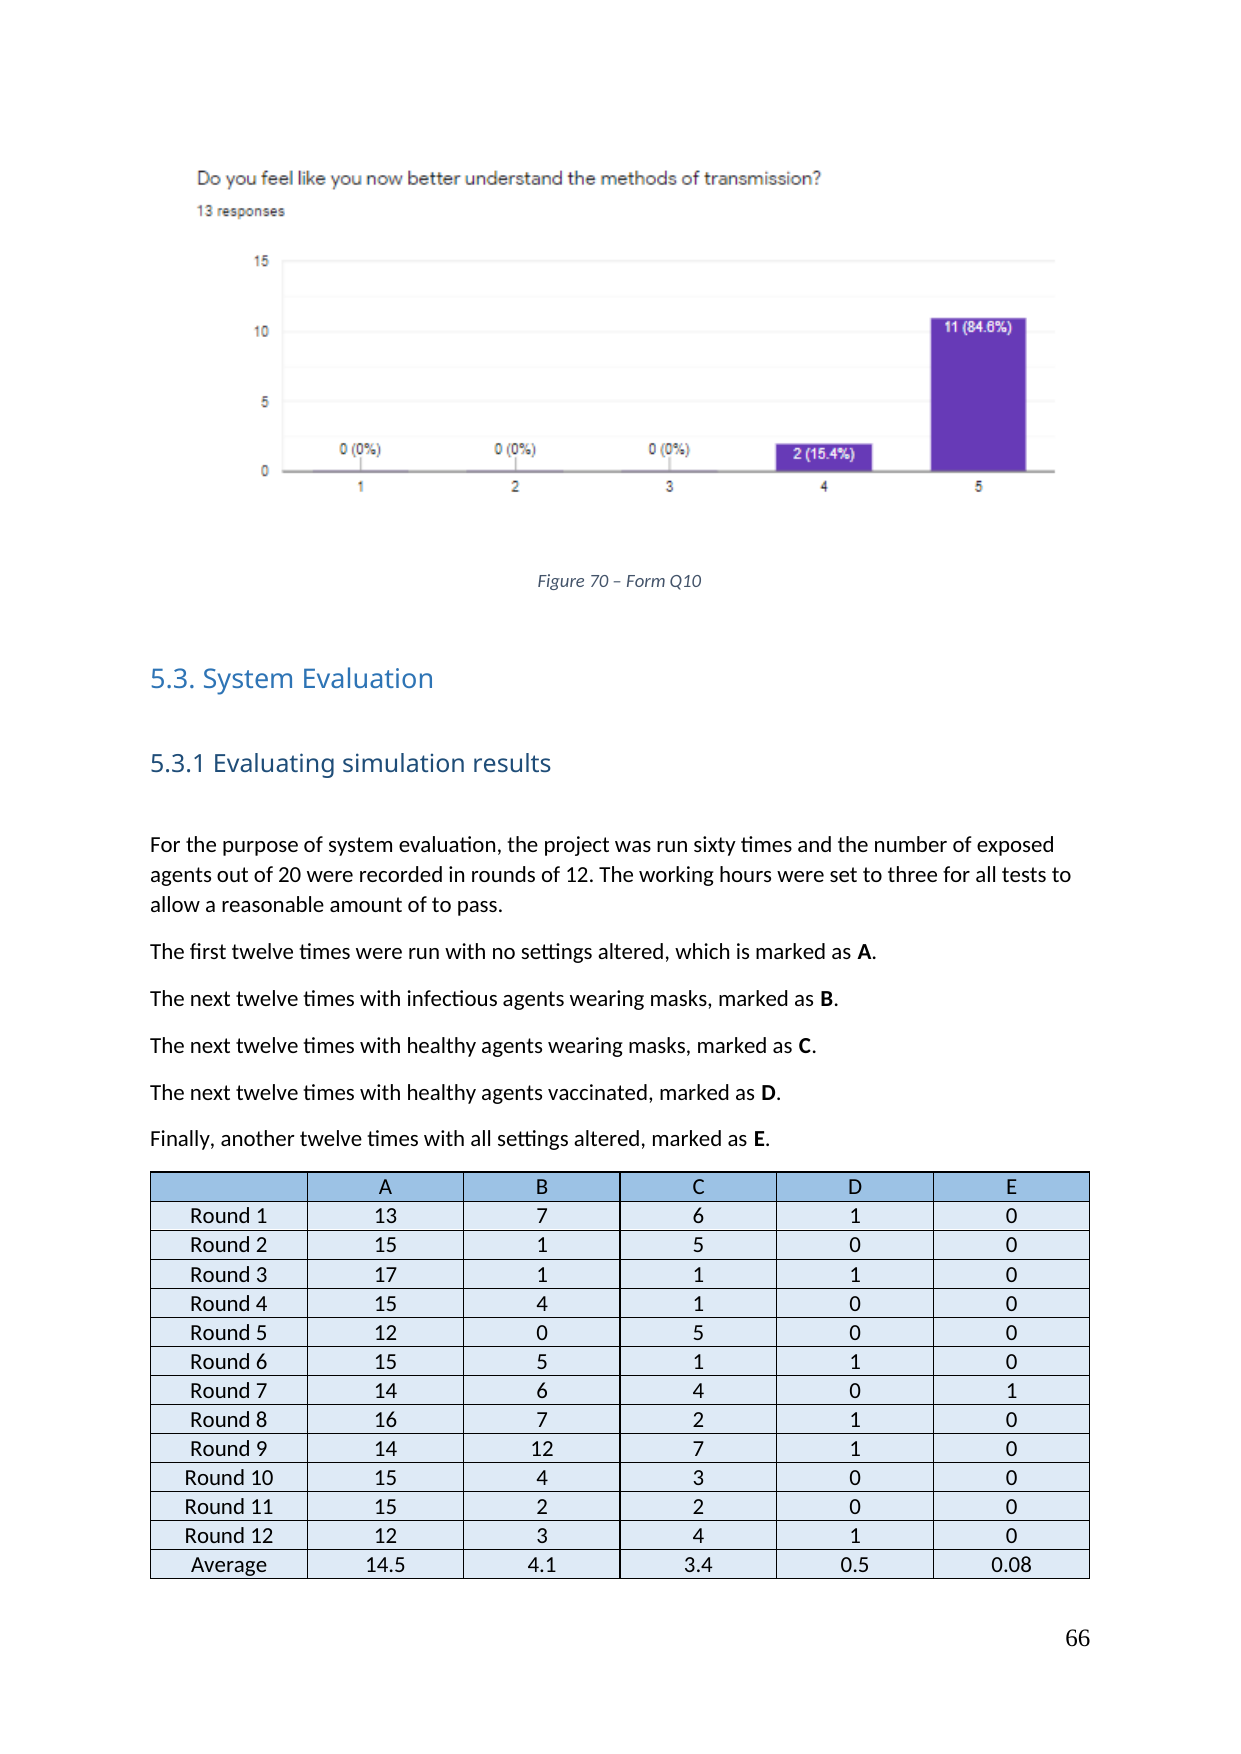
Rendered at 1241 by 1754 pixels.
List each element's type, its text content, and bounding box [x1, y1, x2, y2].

table_cell 7 [464, 1202, 619, 1229]
table_cell 4 [464, 1463, 619, 1491]
table_cell Round 7 [151, 1376, 307, 1404]
table_cell 1 [777, 1521, 933, 1549]
table_header D [777, 1173, 933, 1201]
table_cell 16 [308, 1405, 463, 1433]
table_cell 0 [777, 1289, 933, 1317]
table_cell Average [151, 1550, 307, 1578]
table_cell 1 [934, 1376, 1089, 1404]
table_cell 2 [621, 1492, 776, 1520]
picture [177, 150, 1063, 550]
table_cell 0.5 [777, 1550, 933, 1578]
table_cell 17 [308, 1260, 463, 1288]
table_cell 2 [621, 1405, 776, 1433]
text The next twelve times with healthy agents wearing masks, marked as C. [150, 1031, 1090, 1059]
table_cell 4.1 [464, 1550, 619, 1578]
table_cell 0.08 [934, 1550, 1089, 1578]
table_cell 1 [777, 1434, 933, 1462]
table_cell 1 [464, 1260, 619, 1288]
table_cell Round 6 [151, 1347, 307, 1375]
table_cell 3 [621, 1463, 776, 1491]
table_header [151, 1173, 307, 1201]
table_cell Round 8 [151, 1405, 307, 1433]
table_cell Round 4 [151, 1289, 307, 1317]
table_cell 0 [934, 1405, 1089, 1433]
subtitle 5.3. System Evaluation [150, 659, 1090, 696]
table_cell 0 [934, 1260, 1089, 1288]
table_cell 1 [777, 1405, 933, 1433]
table_cell 4 [464, 1289, 619, 1317]
text For the purpose of system evaluation, the project was run sixty times and the number of exposed agents out of 20 were recorded in rounds of 12. The working hours were set to three for all tests to allow a reasonable amount of to pass. [150, 830, 1090, 918]
table_cell 15 [308, 1492, 463, 1520]
table_cell Round 9 [151, 1434, 307, 1462]
table_cell 0 [934, 1231, 1089, 1259]
table_cell 0 [777, 1376, 933, 1404]
table_cell 4 [621, 1376, 776, 1404]
table_cell Round 1 [151, 1202, 307, 1229]
table_cell 15 [308, 1289, 463, 1317]
text Finally, another twelve times with all settings altered, marked as E. [150, 1124, 1090, 1153]
table_cell 1 [621, 1289, 776, 1317]
table_cell 7 [621, 1434, 776, 1462]
text The next twelve times with infectious agents wearing masks, marked as B. [150, 984, 1090, 1012]
table_cell 1 [777, 1202, 933, 1229]
table_cell Round 3 [151, 1260, 307, 1288]
table_cell 0 [777, 1492, 933, 1520]
table_cell 0 [934, 1318, 1089, 1346]
table_cell 5 [621, 1318, 776, 1346]
table_cell Round 10 [151, 1463, 307, 1491]
table_cell 1 [777, 1347, 933, 1375]
table_cell 1 [621, 1347, 776, 1375]
table_cell 15 [308, 1231, 463, 1259]
table_cell 14 [308, 1434, 463, 1462]
table_cell 12 [308, 1318, 463, 1346]
table_cell 5 [621, 1231, 776, 1259]
table_cell 14 [308, 1376, 463, 1404]
table_cell 0 [934, 1492, 1089, 1520]
table_cell Round 12 [151, 1521, 307, 1549]
table_cell 1 [621, 1260, 776, 1288]
table_cell 0 [934, 1202, 1089, 1229]
table_header A [308, 1173, 463, 1201]
table_cell 15 [308, 1347, 463, 1375]
table_cell 1 [777, 1260, 933, 1288]
table_cell 2 [464, 1492, 619, 1520]
table_cell Round 11 [151, 1492, 307, 1520]
table_cell 6 [464, 1376, 619, 1404]
table_cell Round 2 [151, 1231, 307, 1259]
table_cell 12 [464, 1434, 619, 1462]
table_cell 13 [308, 1202, 463, 1229]
table_cell 15 [308, 1463, 463, 1491]
table_cell 5 [464, 1347, 619, 1375]
table_cell 0 [777, 1231, 933, 1259]
table_cell 0 [934, 1434, 1089, 1462]
table_cell 0 [777, 1463, 933, 1491]
table_cell 12 [308, 1521, 463, 1549]
table_cell 6 [621, 1202, 776, 1229]
table_cell 0 [934, 1463, 1089, 1491]
table_cell 14.5 [308, 1550, 463, 1578]
table_cell Round 5 [151, 1318, 307, 1346]
table_cell 0 [934, 1347, 1089, 1375]
text The next twelve times with healthy agents vaccinated, marked as D. [150, 1078, 1090, 1106]
table_cell 0 [464, 1318, 619, 1346]
table_cell 0 [934, 1289, 1089, 1317]
subtitle 5.3.1 Evaluating simulation results [150, 746, 1090, 780]
table_cell 4 [621, 1521, 776, 1549]
table_cell 3.4 [621, 1550, 776, 1578]
table_cell 0 [934, 1521, 1089, 1549]
table_cell 1 [464, 1231, 619, 1259]
table_cell 0 [777, 1318, 933, 1346]
table_header B [464, 1173, 619, 1201]
table_cell 3 [464, 1521, 619, 1549]
text The first twelve times were run with no settings altered, which is marked as A. [150, 937, 1090, 965]
table_cell 7 [464, 1405, 619, 1433]
table_header E [934, 1173, 1089, 1201]
table_header C [621, 1173, 776, 1201]
